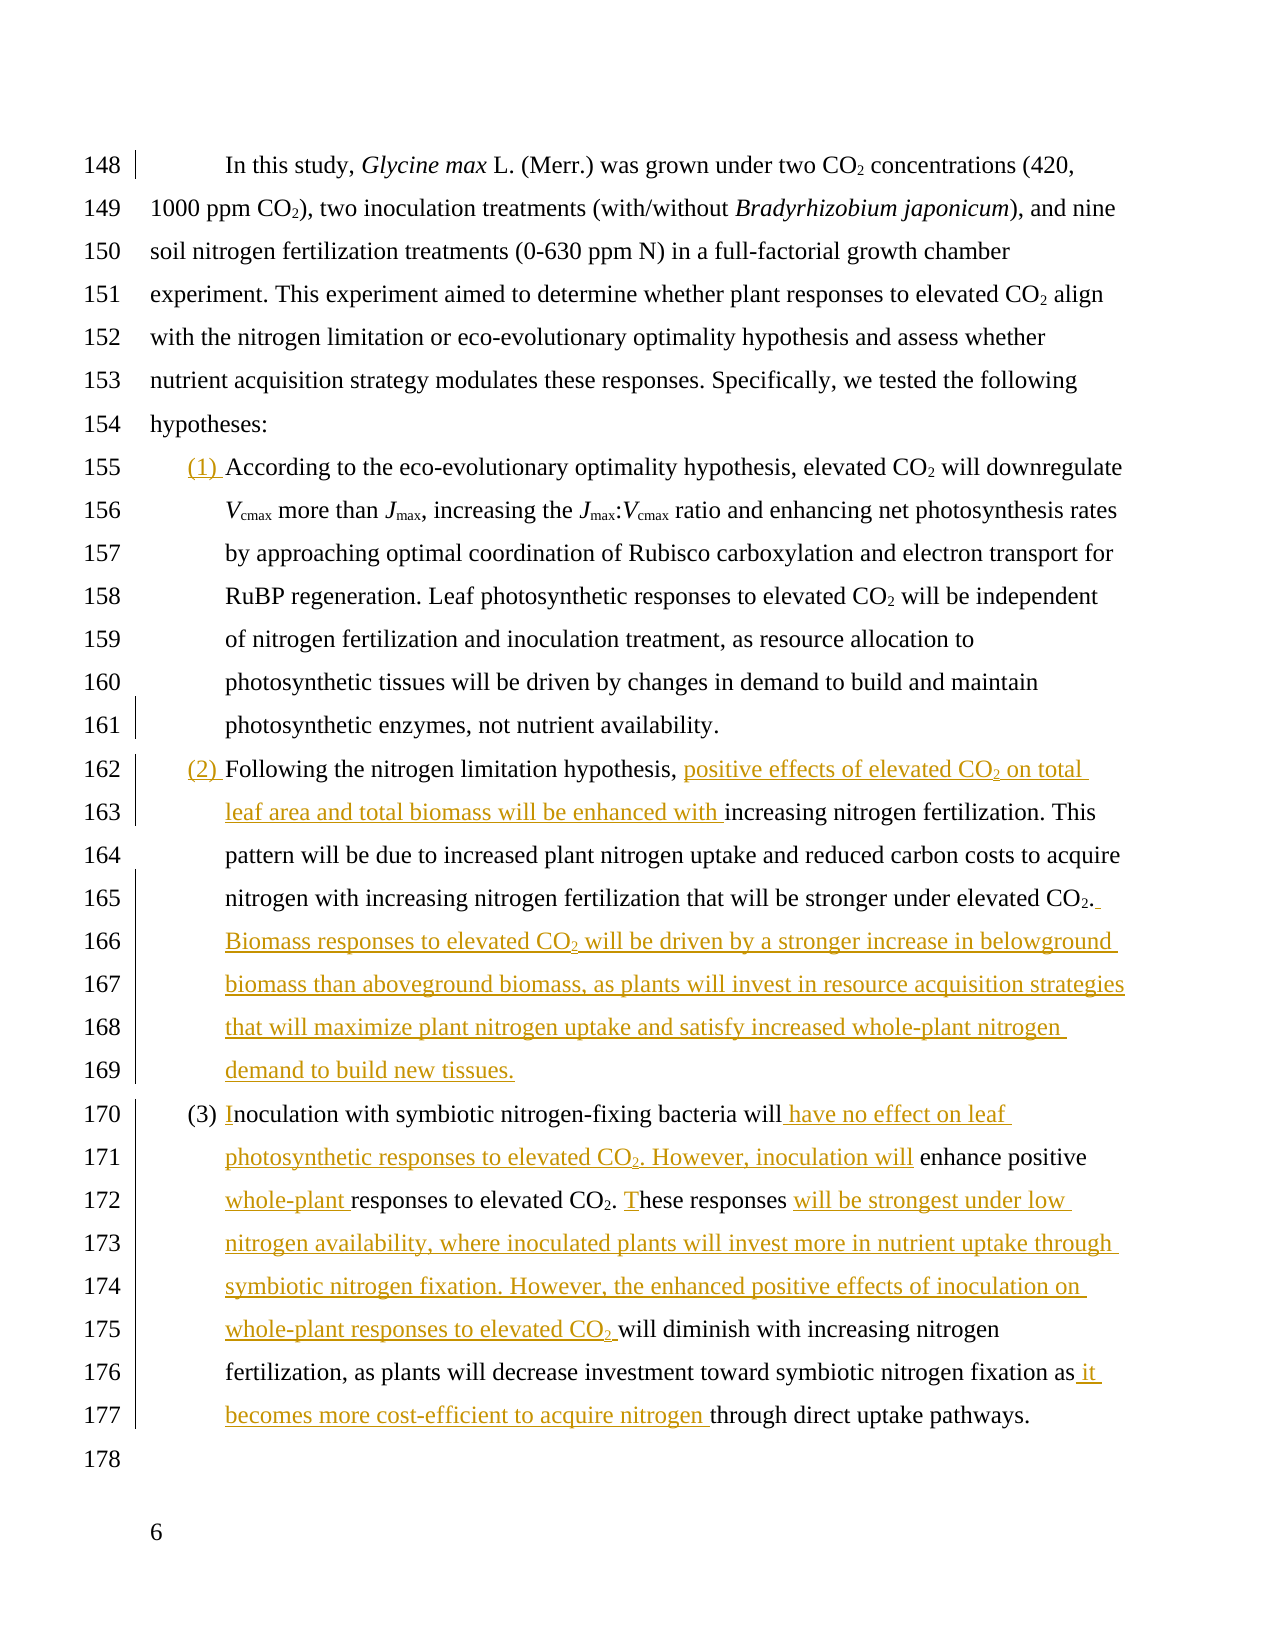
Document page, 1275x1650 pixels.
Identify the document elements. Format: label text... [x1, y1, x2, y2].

list Following the nitrogen limitation hypothesis, increasing nitrogen fertilization. This pattern will be due to increased plant nitrogen uptake and reduced carbon costs to acquire nitrogen with increasing nitrogen fertilization that will be stronger under elevated CO2. [187, 754, 1125, 1084]
text In this study, Glycine max L. (Merr.) was grown under two CO2 concentrations (420, 1000 ppm CO2), two inoculation treatments (with/without Bradyrhizobium japonicum), and nine soil nitrogen fertilization treatments (0-630 ppm N) in a full-factorial growth chamber experiment. This experiment aimed to determine whether plant responses to elevated CO2 align with the nitrogen limitation or eco-evolutionary optimality hypothesis and assess whether nutrient acquisition strategy modulates these responses. Specifically, we tested the following hypotheses: [150, 150, 1125, 437]
list noculation with symbiotic nitrogen-fixing bacteria will enhance positive responses to elevated CO2. hese responses will diminish with increasing nitrogen fertilization, as plants will decrease investment toward symbiotic nitrogen fixation asthrough direct uptake pathways. [187, 1099, 1125, 1429]
list According to the eco-evolutionary optimality hypothesis, elevated CO2 will downregulate Vcmax more than Jmax, increasing the Jmax:Vcmax ratio and enhancing net photosynthesis rates by approaching optimal coordination of Rubisco carboxylation and electron transport for RuBP regeneration. Leaf photosynthetic responses to elevated CO2 will be independent of nitrogen fertilization and inoculation treatment, as resource allocation to photosynthetic tissues will be driven by changes in demand to build and maintain photosynthetic enzymes, not nutrient availability. [187, 452, 1125, 739]
